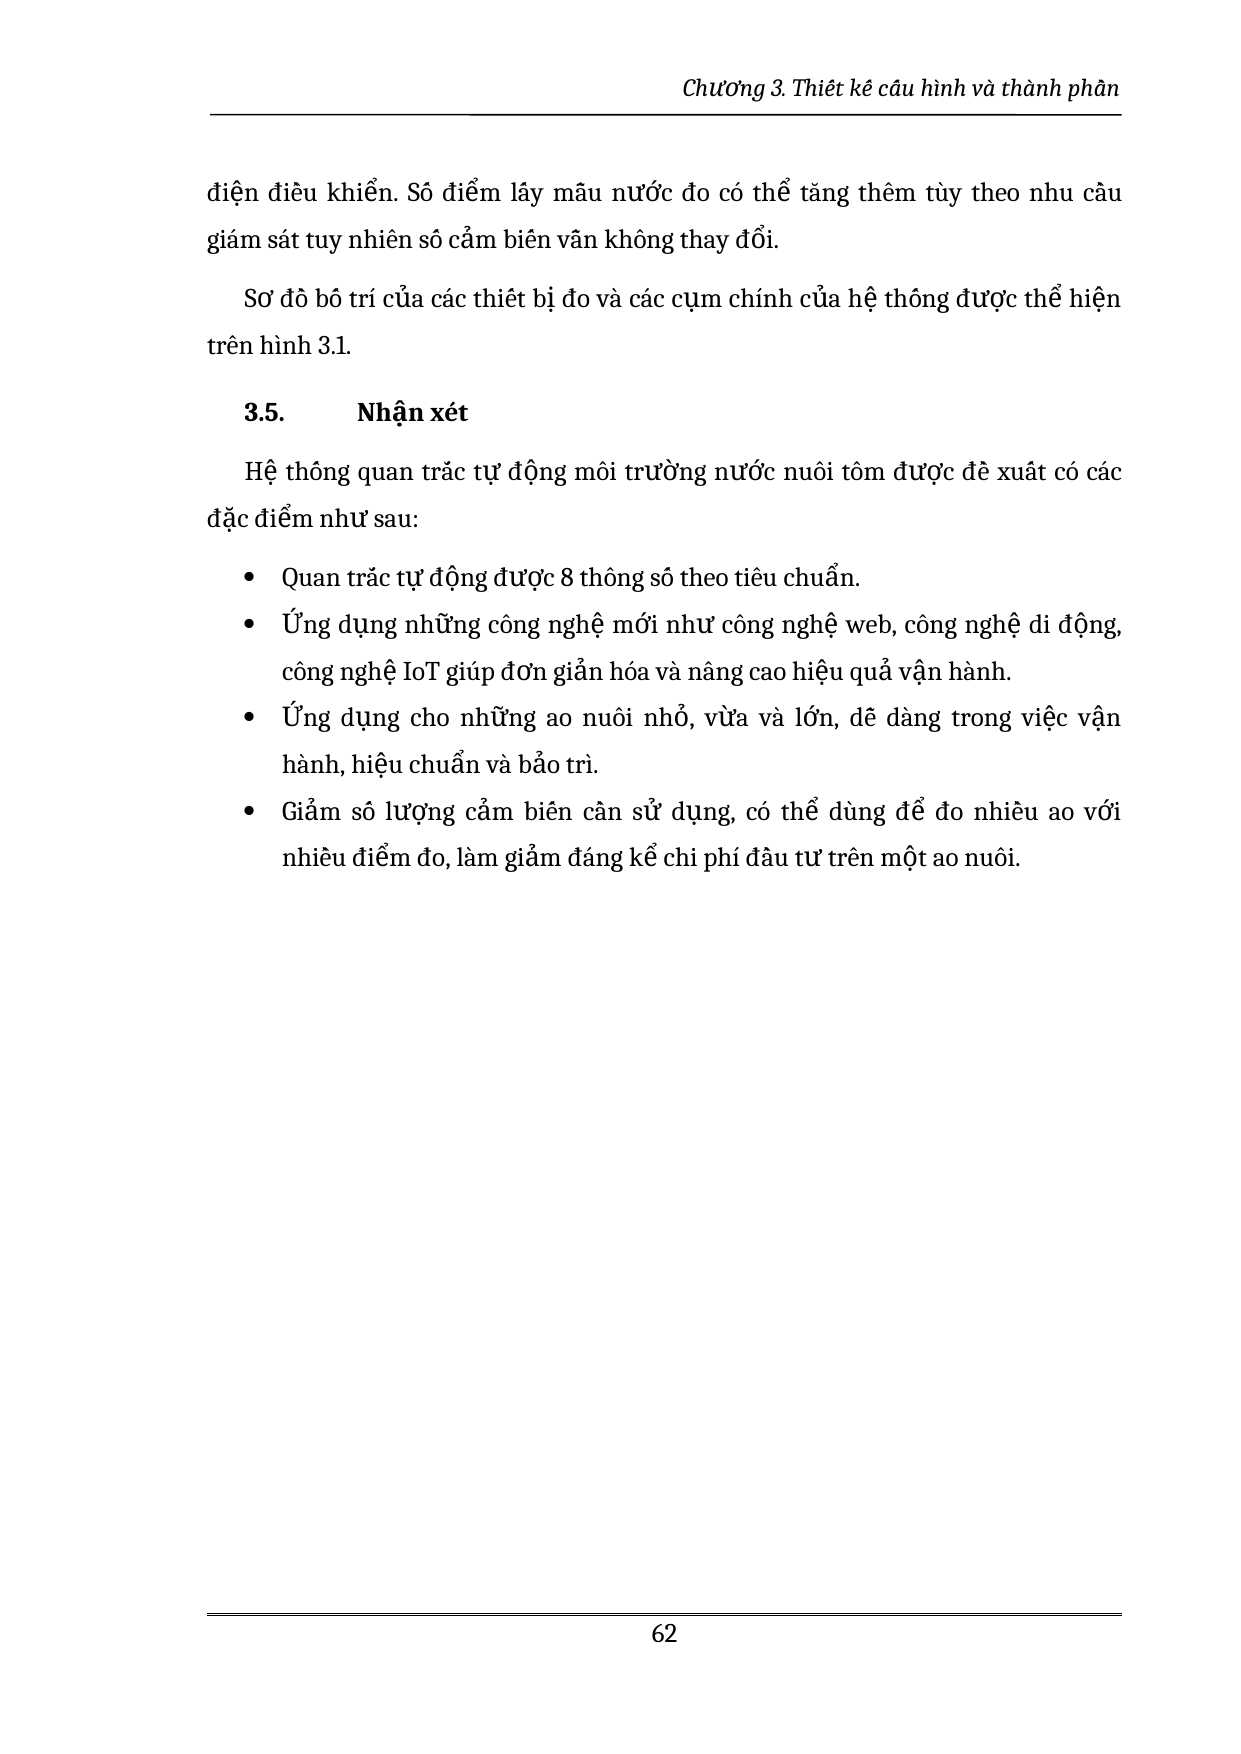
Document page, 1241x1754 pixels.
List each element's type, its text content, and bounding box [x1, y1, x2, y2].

list Quan trắc tự động được 8 thông số theo tiêu chuẩn. [244, 562, 1122, 593]
text Hệ thống quan trắc tự động môi trường nước nuôi tôm được đề xuất có các đặc điểm như sau: [207, 456, 1122, 534]
text Sơ đồ bố trí của các thiết bị đo và các cụm chính của hệ thống được thể hiện trên hình 3.1. [207, 283, 1122, 361]
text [207, 177, 1122, 255]
list Ứng dụng những công nghệ mới như công nghệ web, công nghệ di động, công nghệ IoT giúp đơn giản hóa và nâng cao hiệu quả vận hành. [244, 609, 1122, 687]
list Ứng dụng cho những ao nuôi nhỏ, vừa và lớn, dễ dàng trong việc vận hành, hiệu chuẩn và bảo trì. [244, 702, 1122, 780]
subtitle Nhận xét [244, 397, 1122, 428]
list Giảm số lượng cảm biến cần sử dụng, có thể dùng để đo nhiều ao với nhiều điểm đo, làm giảm đáng kể chi phí đầu tư trên một ao nuôi. [244, 796, 1122, 873]
